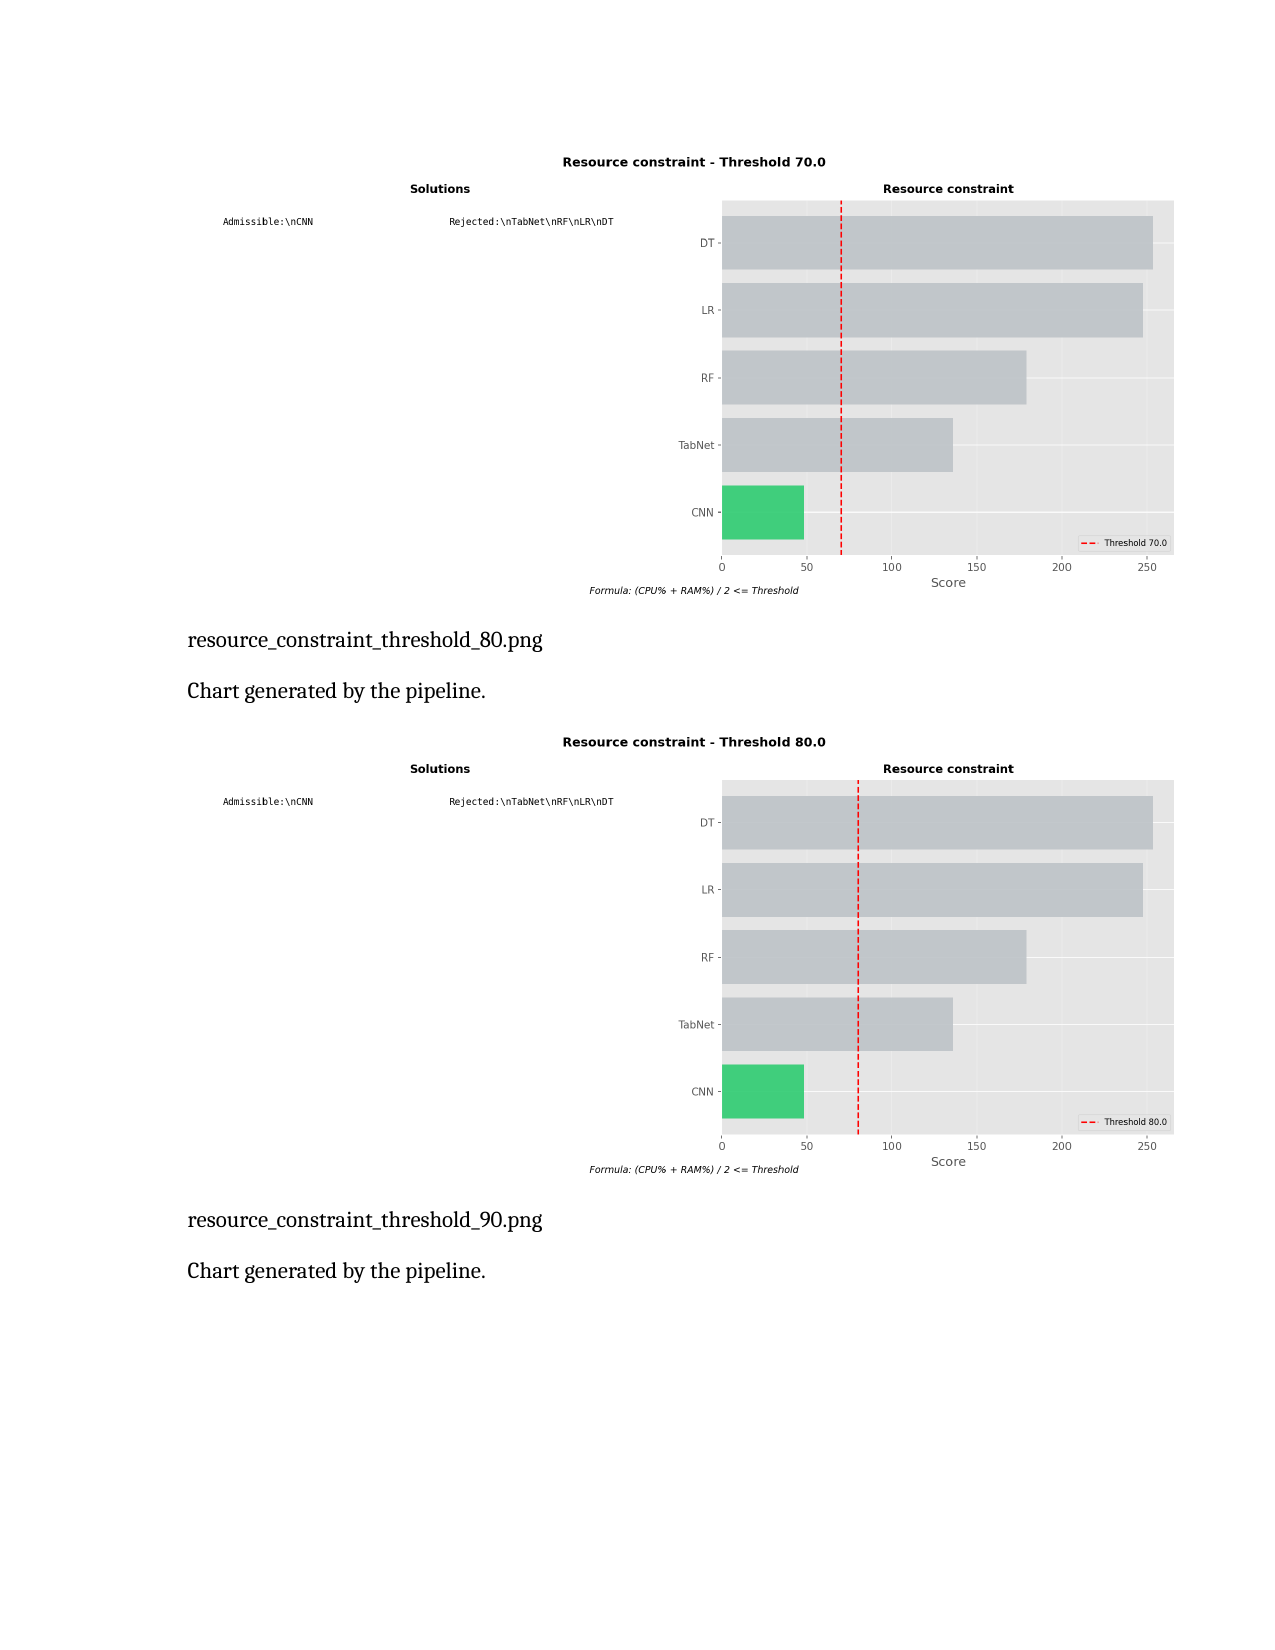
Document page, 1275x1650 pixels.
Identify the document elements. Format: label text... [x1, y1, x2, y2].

text resource_constraint_threshold_80.png [187, 627, 1087, 653]
picture [206, 729, 1182, 1182]
picture [206, 150, 1182, 603]
text resource_constraint_threshold_90.png [187, 1206, 1087, 1233]
text Chart generated by the pipeline. [187, 678, 1087, 704]
text Chart generated by the pipeline. [187, 1257, 1087, 1284]
